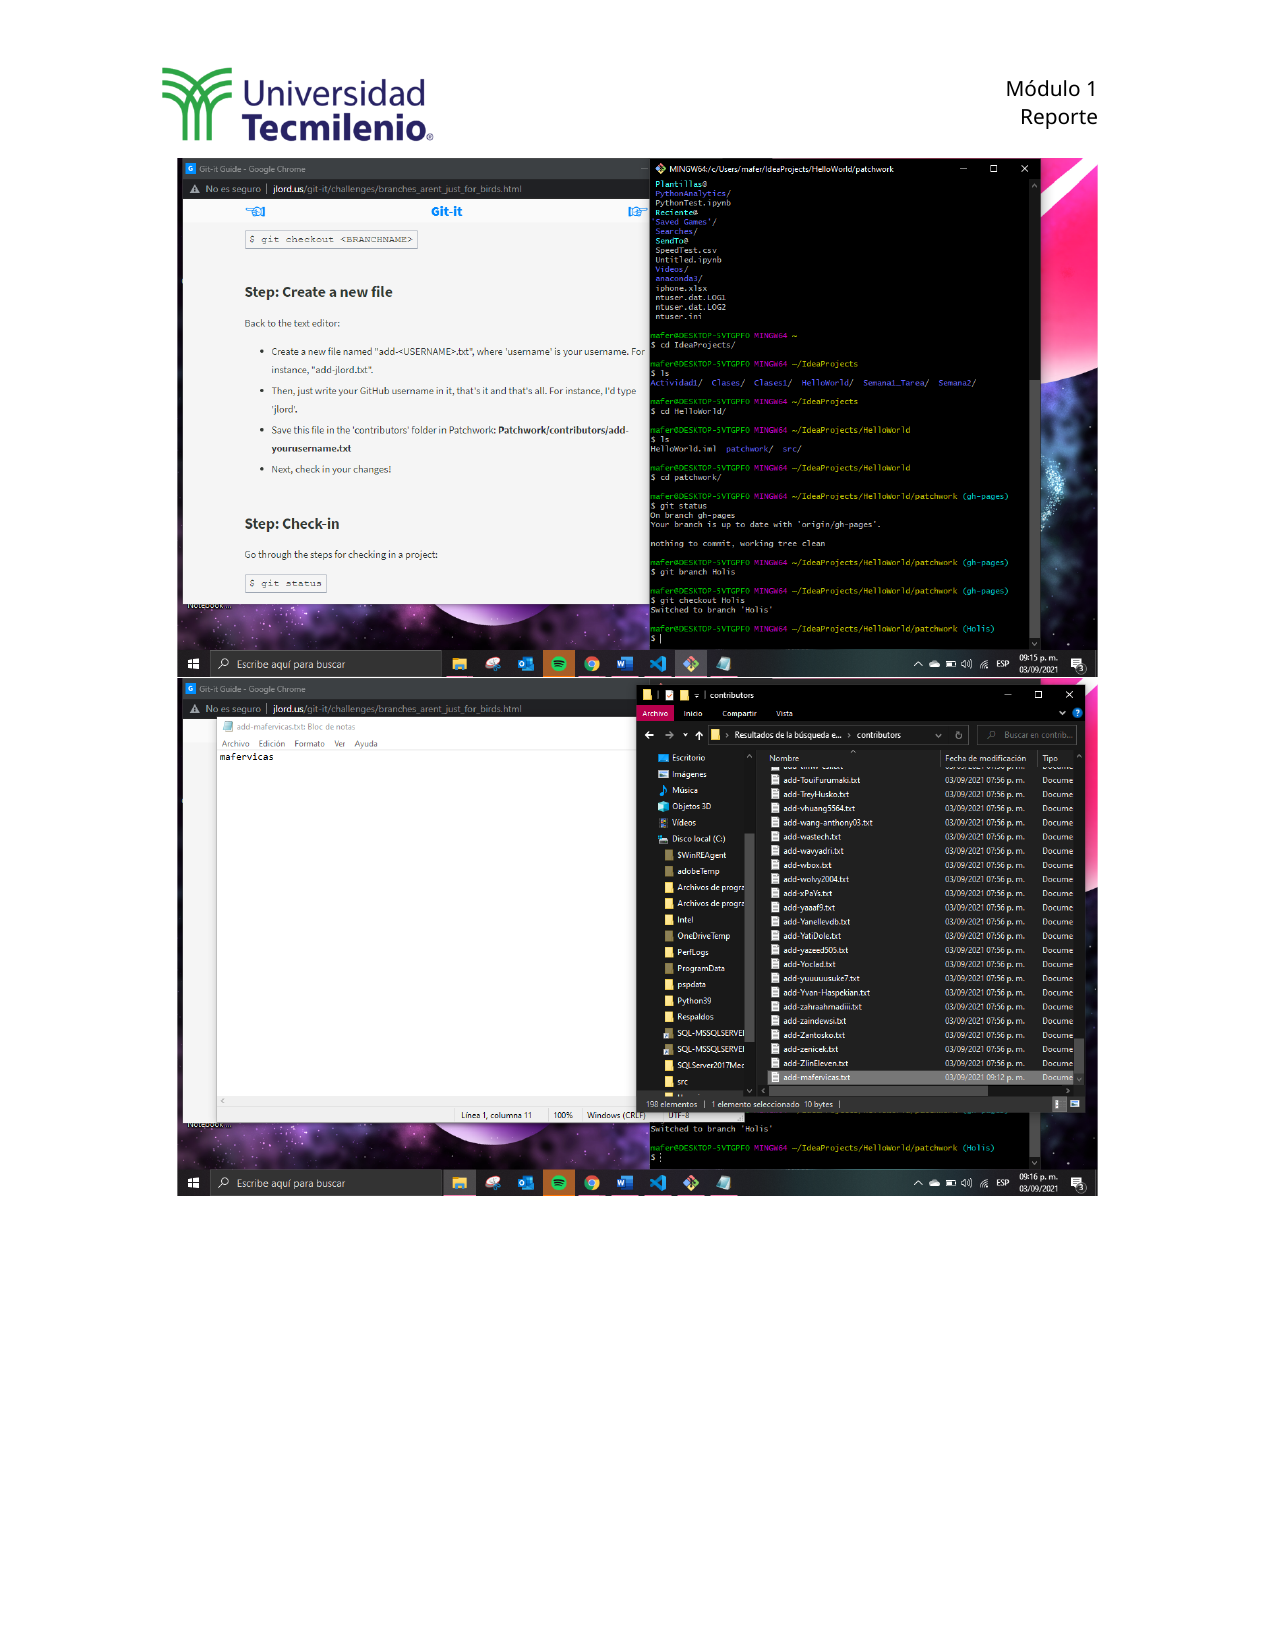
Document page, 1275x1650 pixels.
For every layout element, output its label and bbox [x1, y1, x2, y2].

picture [177, 678, 1098, 1196]
picture [158, 61, 441, 148]
picture [177, 158, 1098, 677]
